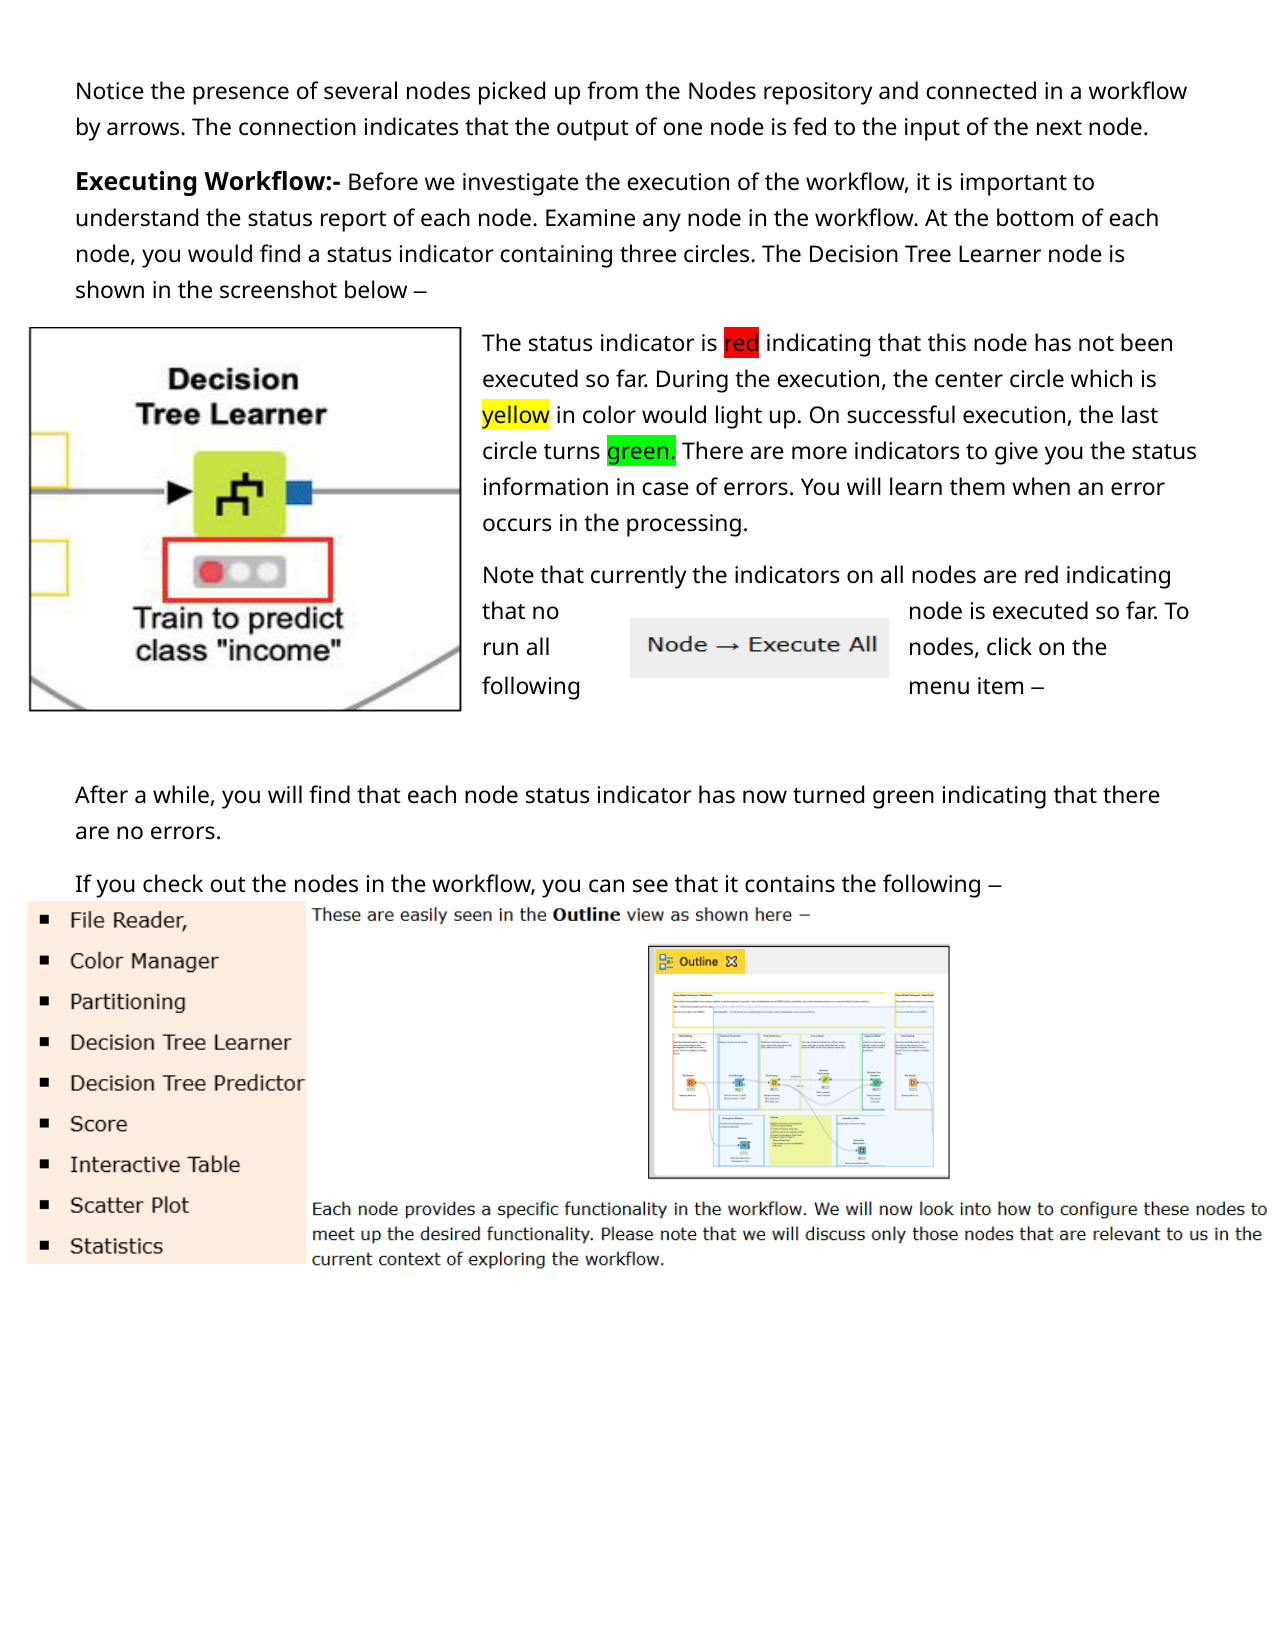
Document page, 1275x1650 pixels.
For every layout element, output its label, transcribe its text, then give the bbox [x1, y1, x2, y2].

text The status indicator is red indicating that this node has not been executed so far. During the execution, the center circle which is yellow in color would light up. On successful execution, the last circle turns green. There are more indicators to give you the status information in case of errors. You will learn them when an error occurs in the processing. [464, 327, 1200, 538]
picture [26, 327, 464, 712]
picture [629, 618, 890, 678]
picture [26, 901, 1272, 1279]
text Executing Workflow:- Before we investigate the execution of the workflow, it is important to understand the status report of each node. Examine any node in the workflow. At the bottom of each node, you would find a status indicator containing three circles. The Decision Tree Learner node is shown in the screenshot below – [75, 163, 1200, 305]
text After a while, you will find that each node status indicator has now turned green indicating that there are no errors. [75, 779, 1200, 846]
text Notice the presence of several nodes picked up from the Nodes repository and connected in a workflow by arrows. The connection indicates that the output of one node is fed to the input of the next node. [75, 75, 1200, 142]
text If you check out the nodes in the workflow, you can see that it contains the following – [75, 867, 1200, 899]
text Note that currently the indicators on all nodes are red indicating that no node is executed so far. To run all nodes, click on the following menu item – [464, 559, 1200, 701]
